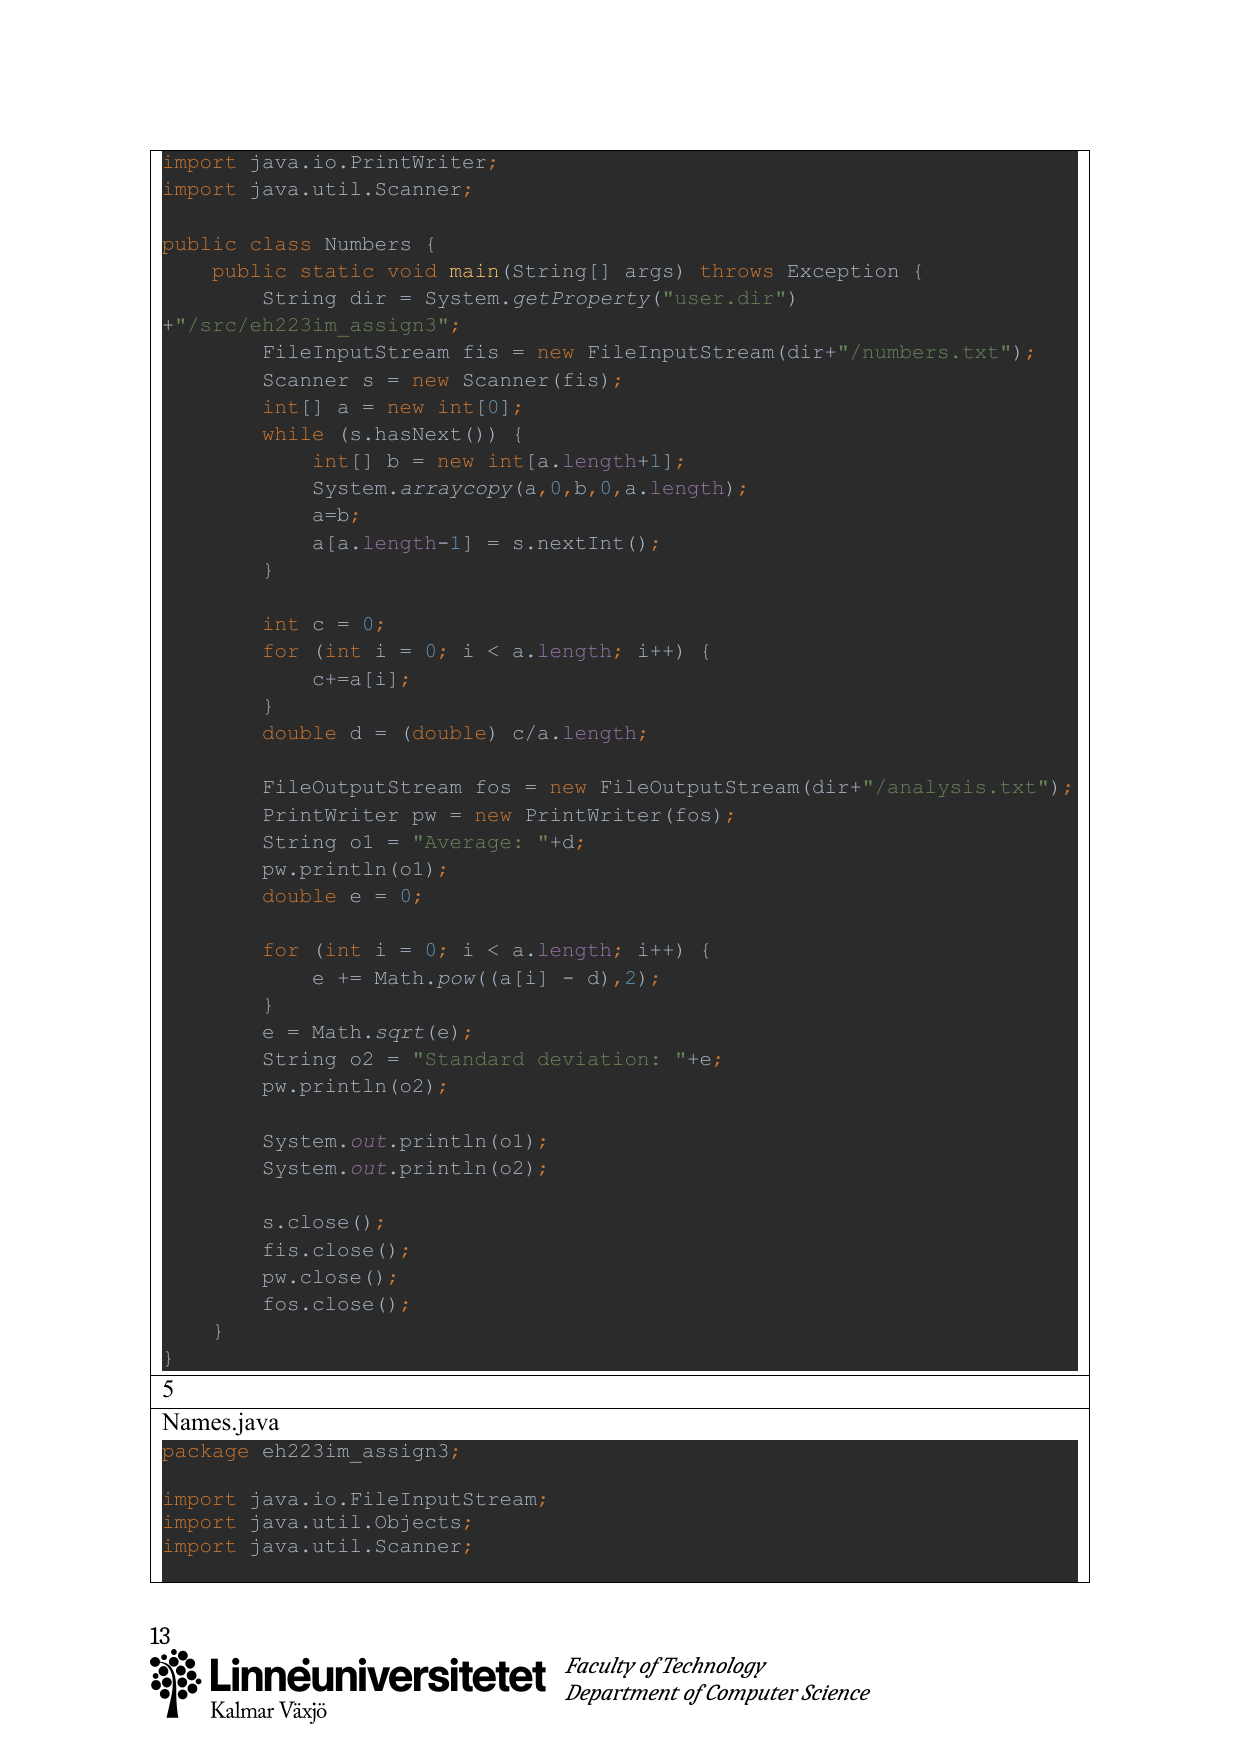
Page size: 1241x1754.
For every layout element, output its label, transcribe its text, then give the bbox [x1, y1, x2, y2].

picture [150, 1649, 546, 1724]
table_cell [151, 151, 1089, 1374]
table_cell 5 [151, 1376, 1089, 1407]
